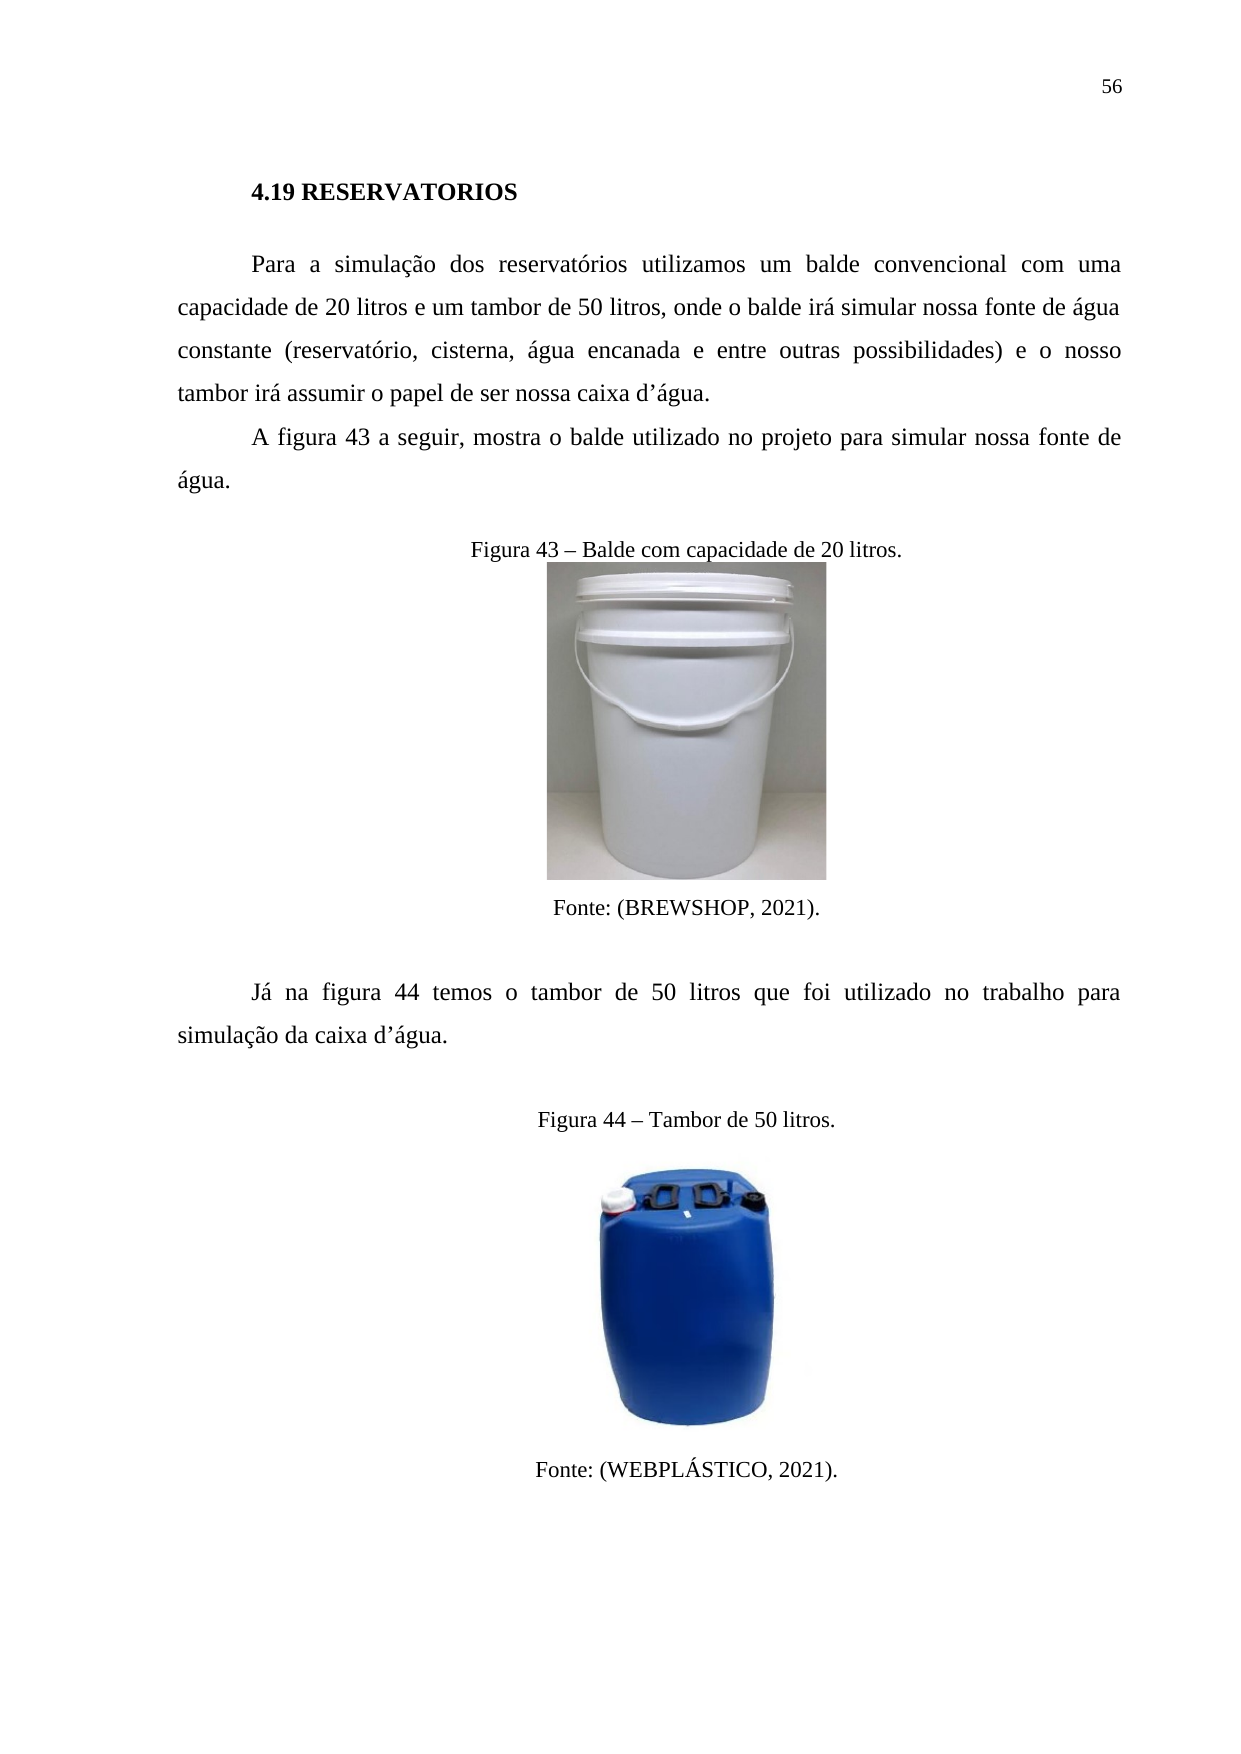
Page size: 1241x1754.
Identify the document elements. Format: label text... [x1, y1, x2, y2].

text A figura 43 a seguir, mostra o balde utilizado no projeto para simular nossa fonte de água. [177, 422, 1122, 493]
text Para a simulação dos reservatórios utilizamos um balde convencional com uma capacidade de 20 litros e um tambor de 50 litros, onde o balde irá simular nossa fonte de água constante (reservatório, cisterna, água encanada e entre outras possibilidades) e o nosso tambor irá assumir o papel de ser nossa caixa d’água. [177, 249, 1122, 407]
text Já na figura 44 temos o tambor de 50 litros que foi utilizado no trabalho para simulação da caixa d’água. [177, 977, 1122, 1049]
picture [546, 562, 827, 880]
text Figura 44 – Tambor de 50 litros. [177, 1106, 1122, 1133]
text Fonte: (BREWSHOP, 2021). [177, 894, 1122, 921]
text Figura 43 – Balde com capacidade de 20 litros. [177, 537, 1122, 563]
text Fonte: (WEBPLÁSTICO, 2021). [177, 1456, 1122, 1483]
text 4.19 RESERVATORIOS [177, 177, 1093, 206]
picture [556, 1145, 818, 1442]
